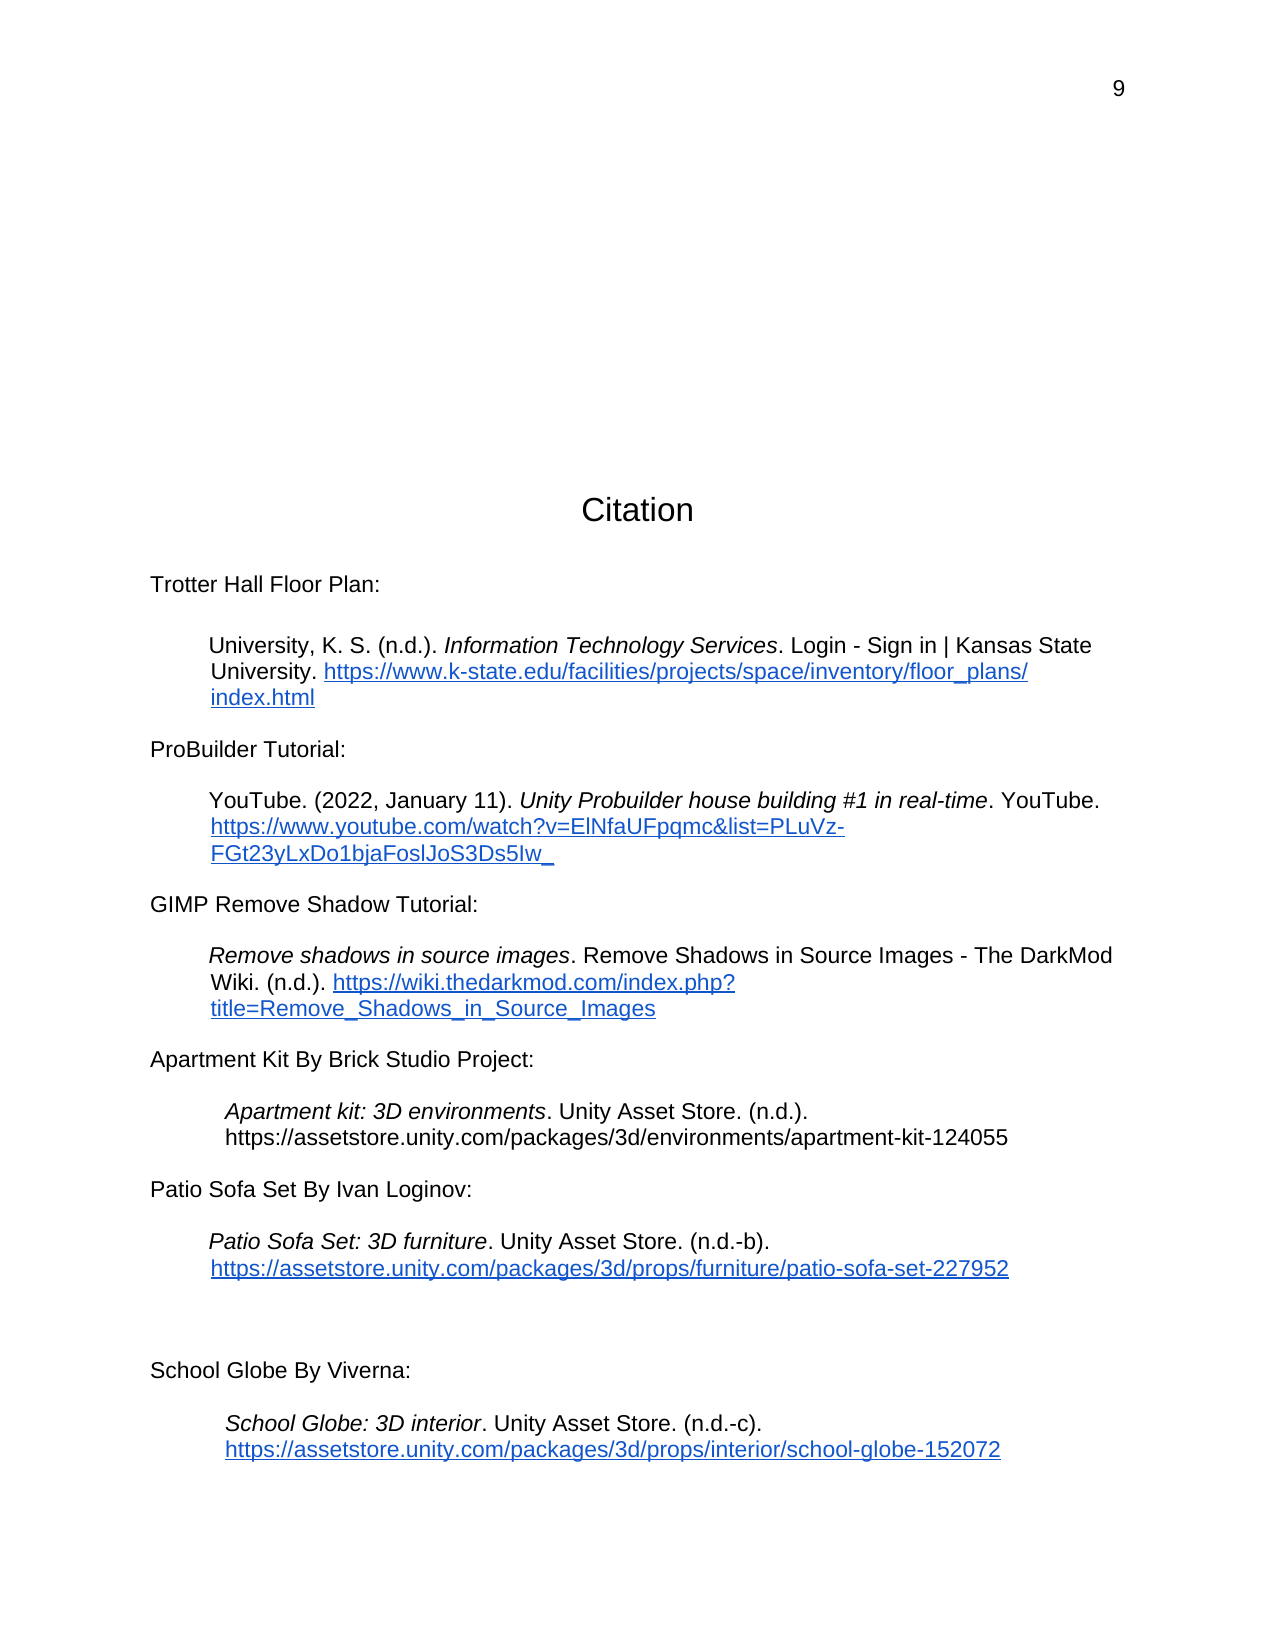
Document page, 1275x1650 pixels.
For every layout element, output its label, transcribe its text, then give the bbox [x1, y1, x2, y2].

text University, K. S. (n.d.). Information Technology Services. Login - Sign in | Kansas State University. https://www.k-state.edu/facilities/projects/space/inventory/floor_plans/index.html [208, 632, 1125, 711]
text YouTube. (2022, January 11). Unity Probuilder house building #1 in real-time. YouTube. https://www.youtube.com/watch?v=ElNfaUFpqmc&list=PLuVz-FGt23yLxDo1bjaFoslJoS3Ds5Iw_ [208, 787, 1125, 866]
text Trotter Hall Floor Plan: [150, 571, 1125, 597]
text Patio Sofa Set By Ivan Loginov: [150, 1176, 1125, 1202]
text Patio Sofa Set: 3D furniture. Unity Asset Store. (n.d.-b). https://assetstore.unity.com/packages/3d/props/furniture/patio-sofa-set-227952 [208, 1228, 1125, 1281]
text School Globe By Viverna: [150, 1357, 1125, 1384]
text GIMP Remove Shadow Tutorial: [150, 891, 1125, 917]
text ProBuilder Tutorial: [150, 736, 1125, 762]
subtitle Citation [150, 490, 1125, 528]
text School Globe: 3D interior. Unity Asset Store. (n.d.-c). https://assetstore.unity.com/packages/3d/props/interior/school-globe-152072 [225, 1410, 1125, 1463]
text Apartment Kit By Brick Studio Project: [150, 1046, 1125, 1073]
text Apartment kit: 3D environments. Unity Asset Store. (n.d.). https://assetstore.unity.com/packages/3d/environments/apartment-kit-124055 [225, 1098, 1125, 1151]
text Remove shadows in source images. Remove Shadows in Source Images - The DarkMod Wiki. (n.d.). https://wiki.thedarkmod.com/index.php?title=Remove_Shadows_in_Source_Images [208, 942, 1125, 1021]
